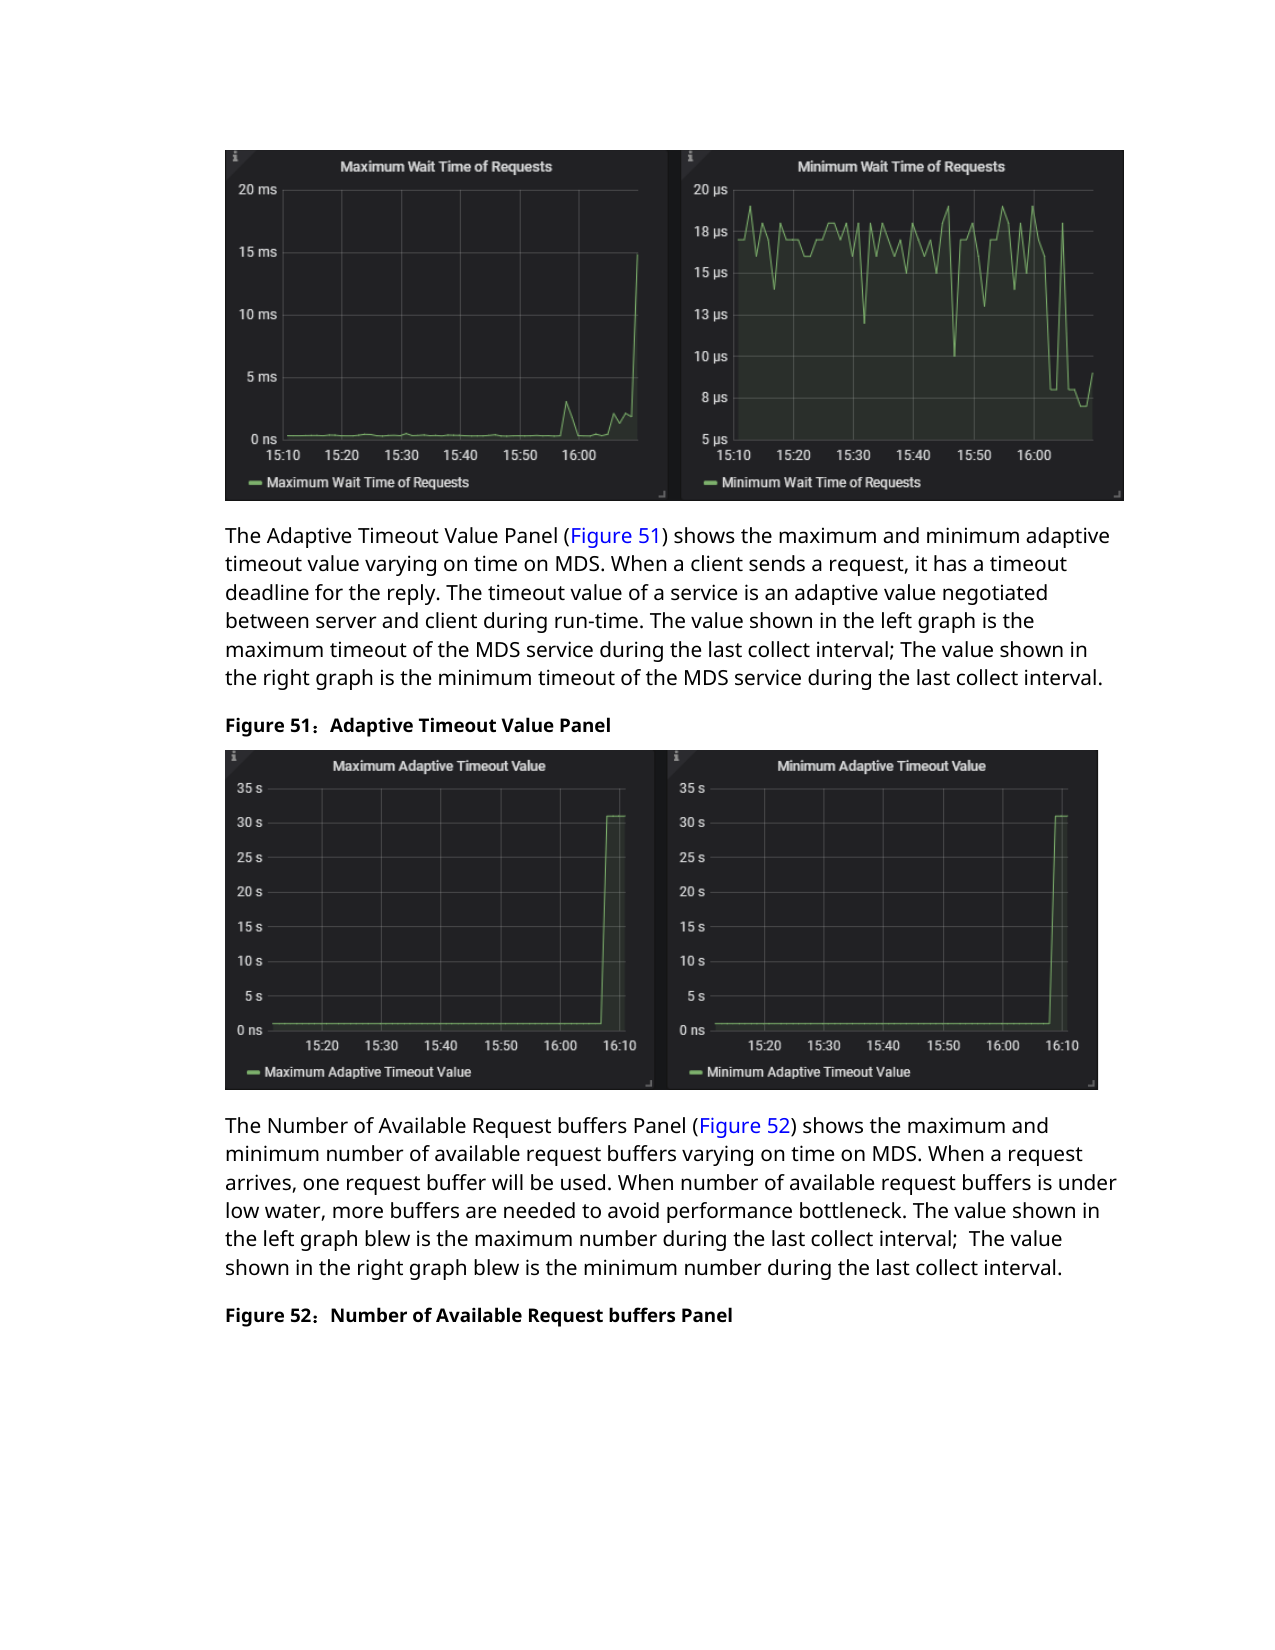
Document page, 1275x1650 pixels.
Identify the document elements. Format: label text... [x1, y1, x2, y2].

text Figure 52：Number of Available Request buffers Panel [225, 1302, 1125, 1328]
picture [225, 750, 1099, 1090]
text The Adaptive Timeout Value Panel (Figure 51) shows the maximum and minimum adaptive timeout value varying on time on MDS. When a client sends a request, it has a timeout deadline for the reply. The timeout value of a service is an adaptive value negotiated between server and client during run-time. The value shown in the left graph is the maximum timeout of the MDS service during the last collect interval; The value shown in the right graph is the minimum timeout of the MDS service during the last collect interval. [225, 521, 1125, 692]
picture [225, 150, 1124, 501]
text The Number of Available Request buffers Panel (Figure 52) shows the maximum and minimum number of available request buffers varying on time on MDS. When a request arrives, one request buffer will be used. When number of available request buffers is under low water, more buffers are needed to avoid performance bottleneck. The value shown in the left graph blew is the maximum number during the last collect interval; The value shown in the right graph blew is the minimum number during the last collect interval. [225, 1111, 1125, 1281]
text Figure 51：Adaptive Timeout Value Panel [225, 713, 1125, 738]
